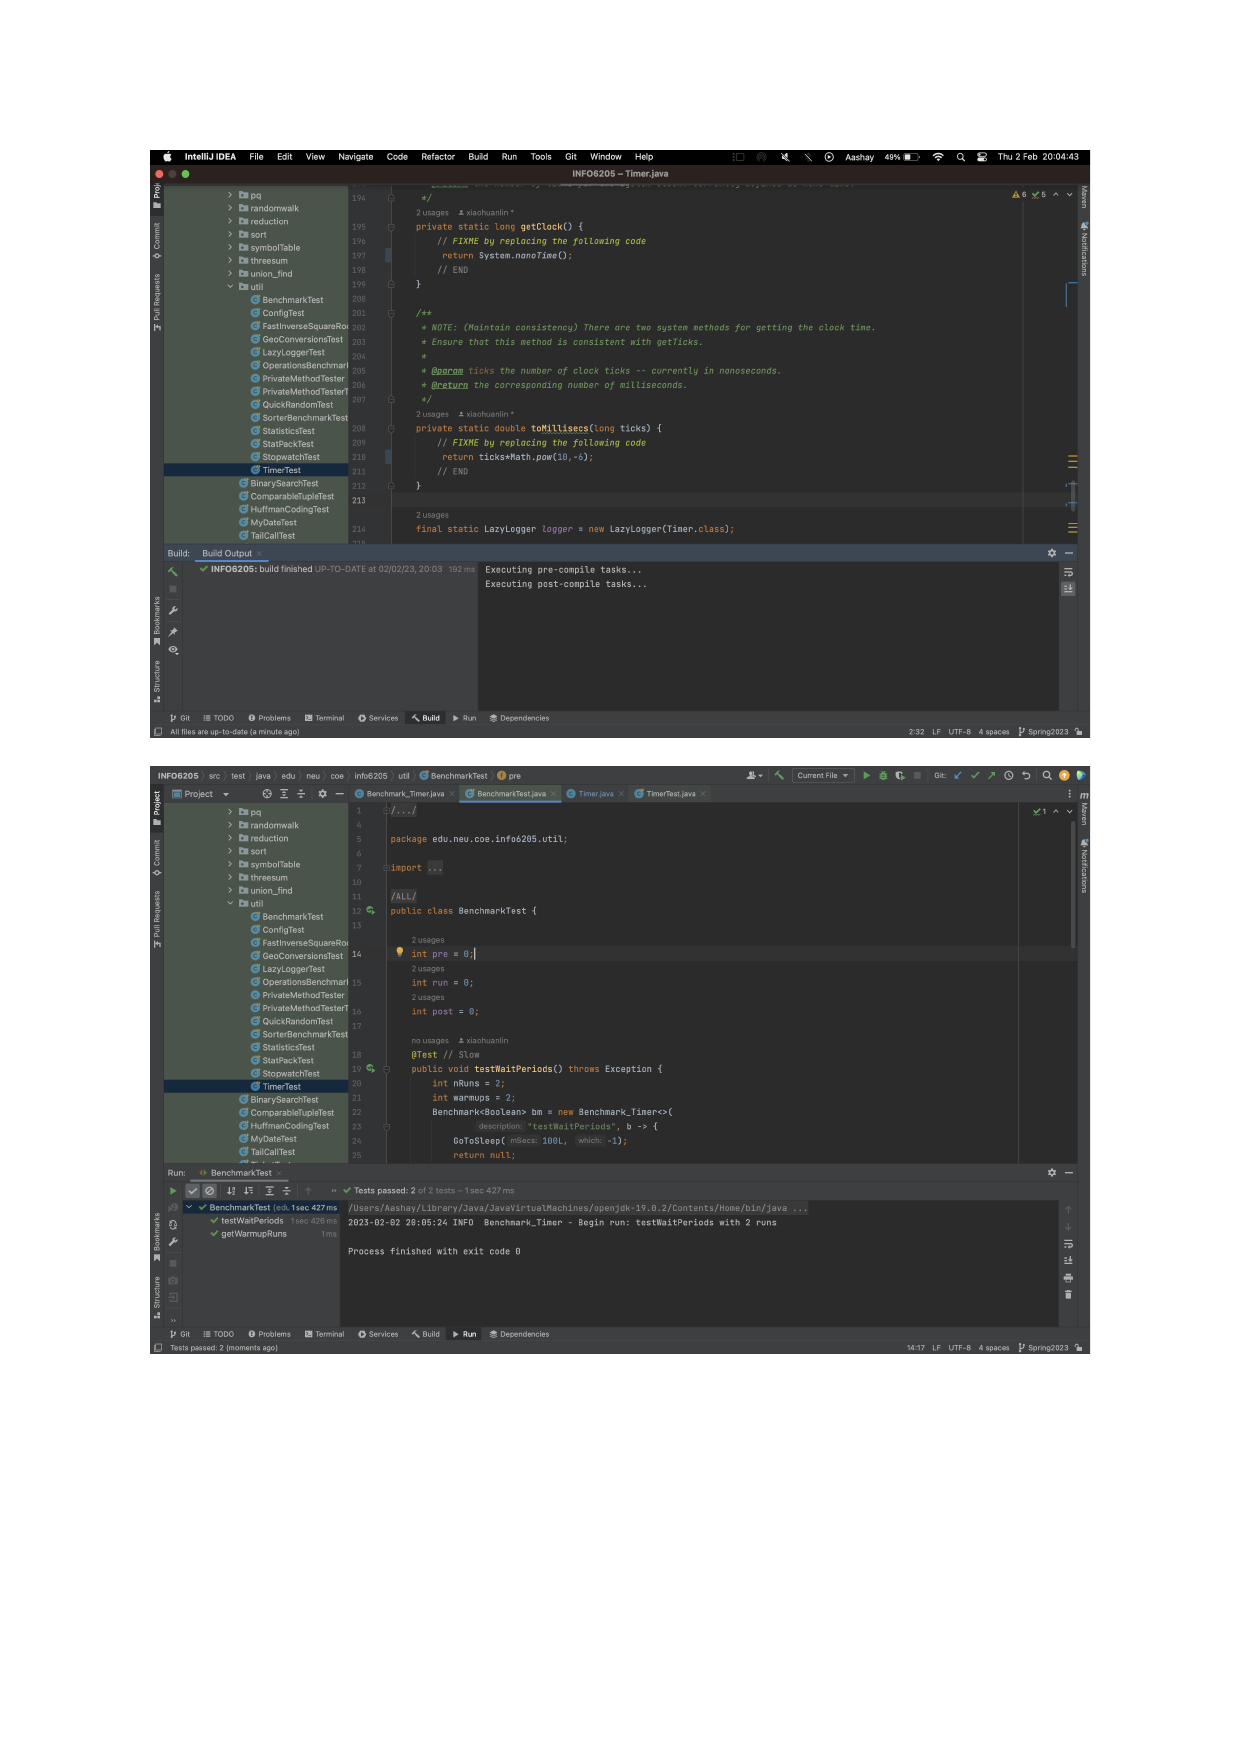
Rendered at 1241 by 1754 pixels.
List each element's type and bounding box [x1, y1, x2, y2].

picture [150, 766, 1091, 1354]
picture [150, 150, 1091, 738]
